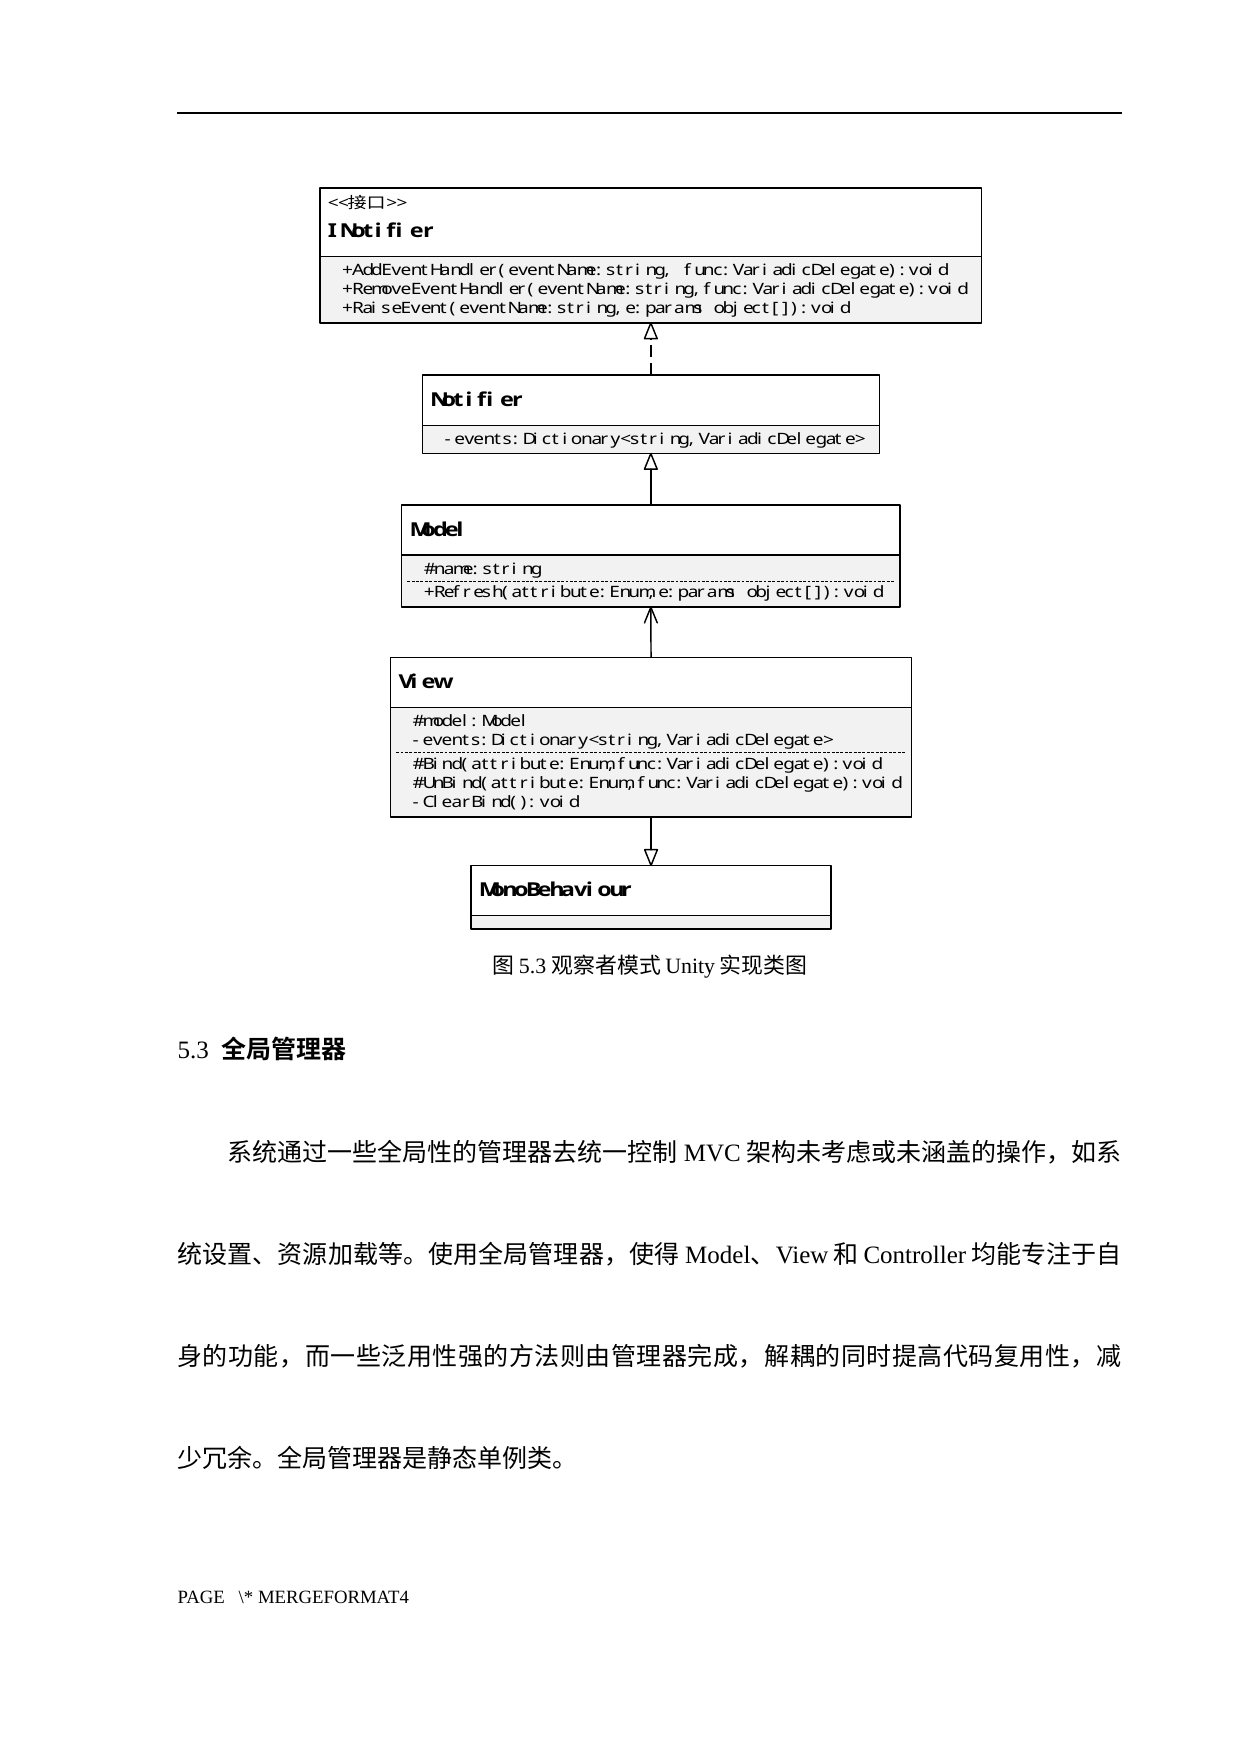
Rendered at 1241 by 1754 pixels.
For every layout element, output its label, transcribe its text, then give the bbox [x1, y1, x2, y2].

subtitle 全局管理器 [177, 1014, 1122, 1082]
text 系统通过一些全局性的管理器去统一控制MVC架构未考虑或未涵盖的操作，如系统设置、资源加载等。使用全局管理器，使得Model、View和Controller均能专注于自身的功能，而一些泛用性强的方法则由管理器完成，解耦的同时提高代码复用性，减少冗余。全局管理器是静态单例类。 [177, 1117, 1122, 1490]
text 图5.3 观察者模式Unity实现类图 [177, 947, 1122, 981]
